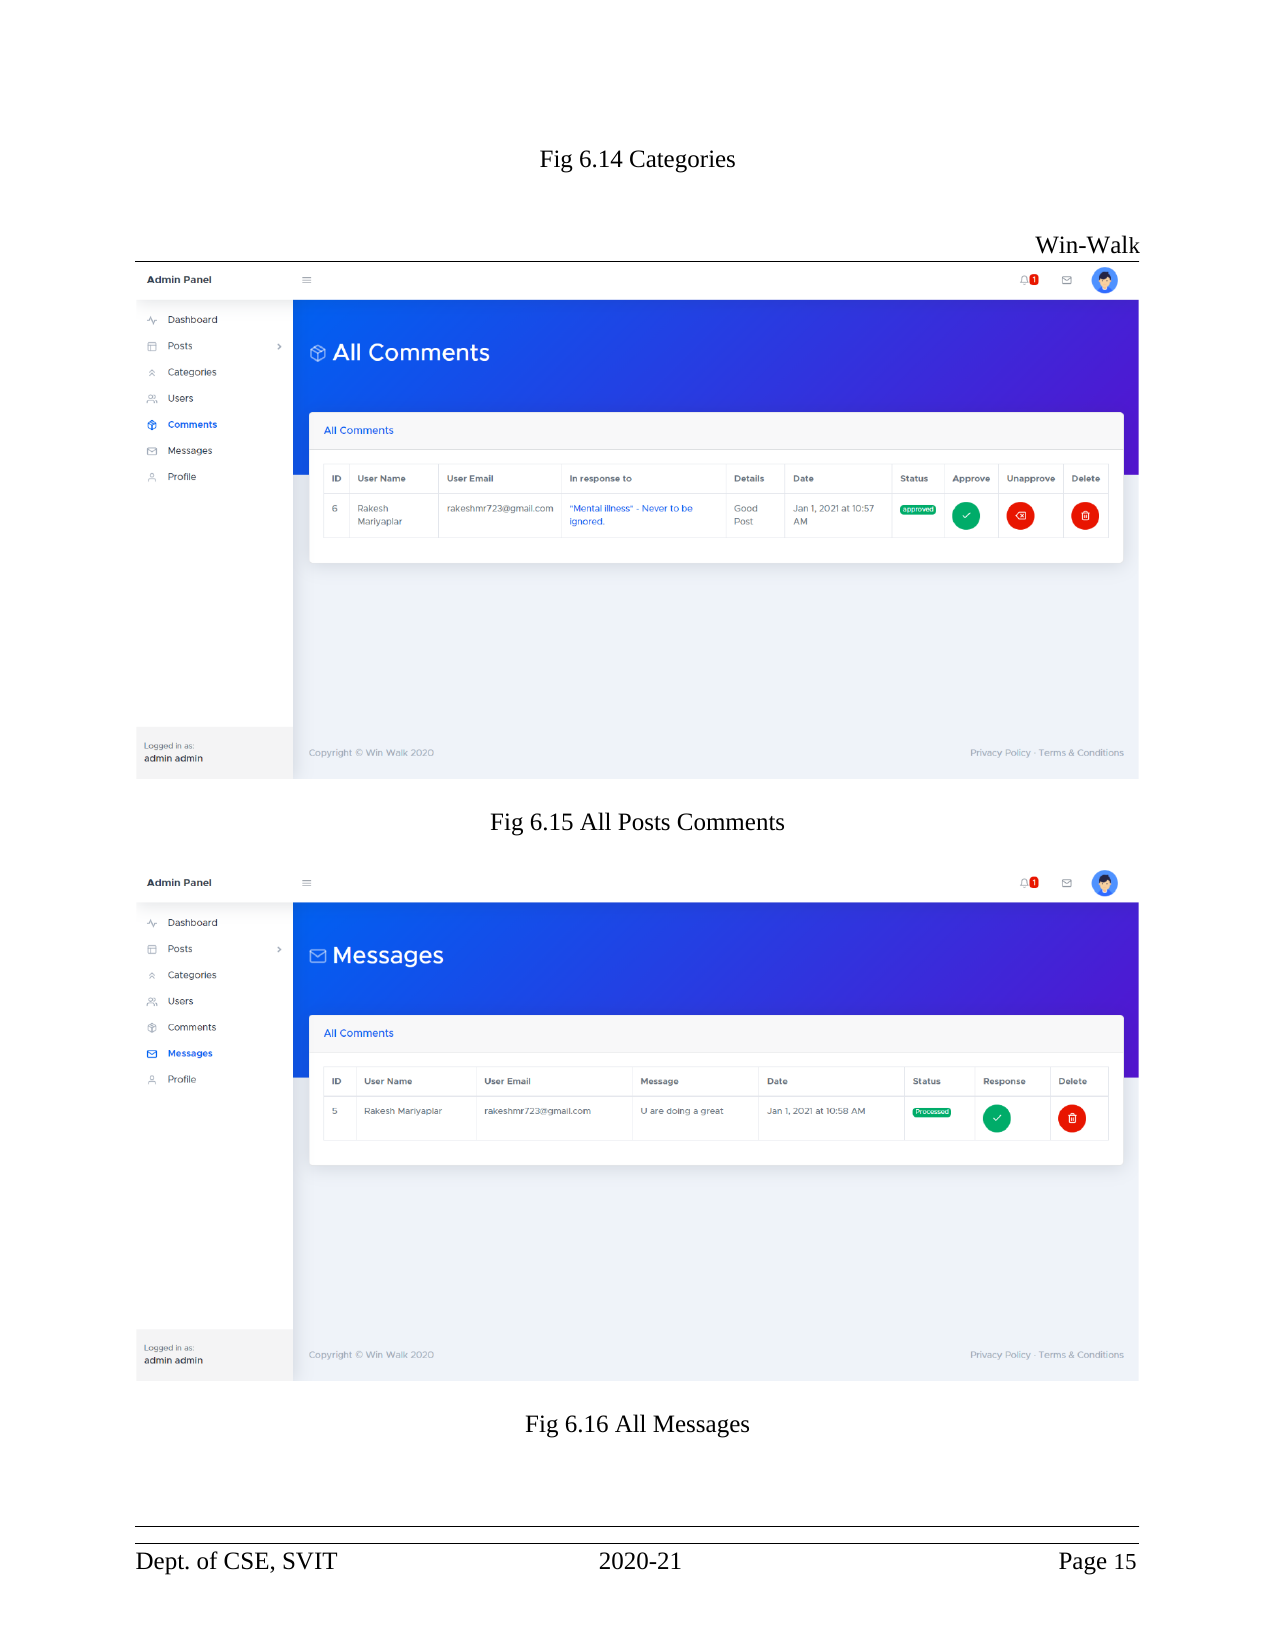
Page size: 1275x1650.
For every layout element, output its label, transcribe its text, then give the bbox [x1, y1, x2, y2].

text Fig 6.15 All Posts Comments [135, 807, 1139, 836]
text Fig 6.14 Categories [135, 144, 1139, 172]
text Win-Walk [135, 230, 1139, 261]
picture [136, 262, 1139, 779]
picture [136, 864, 1139, 1381]
text Fig 6.16 All Messages [135, 1409, 1139, 1438]
